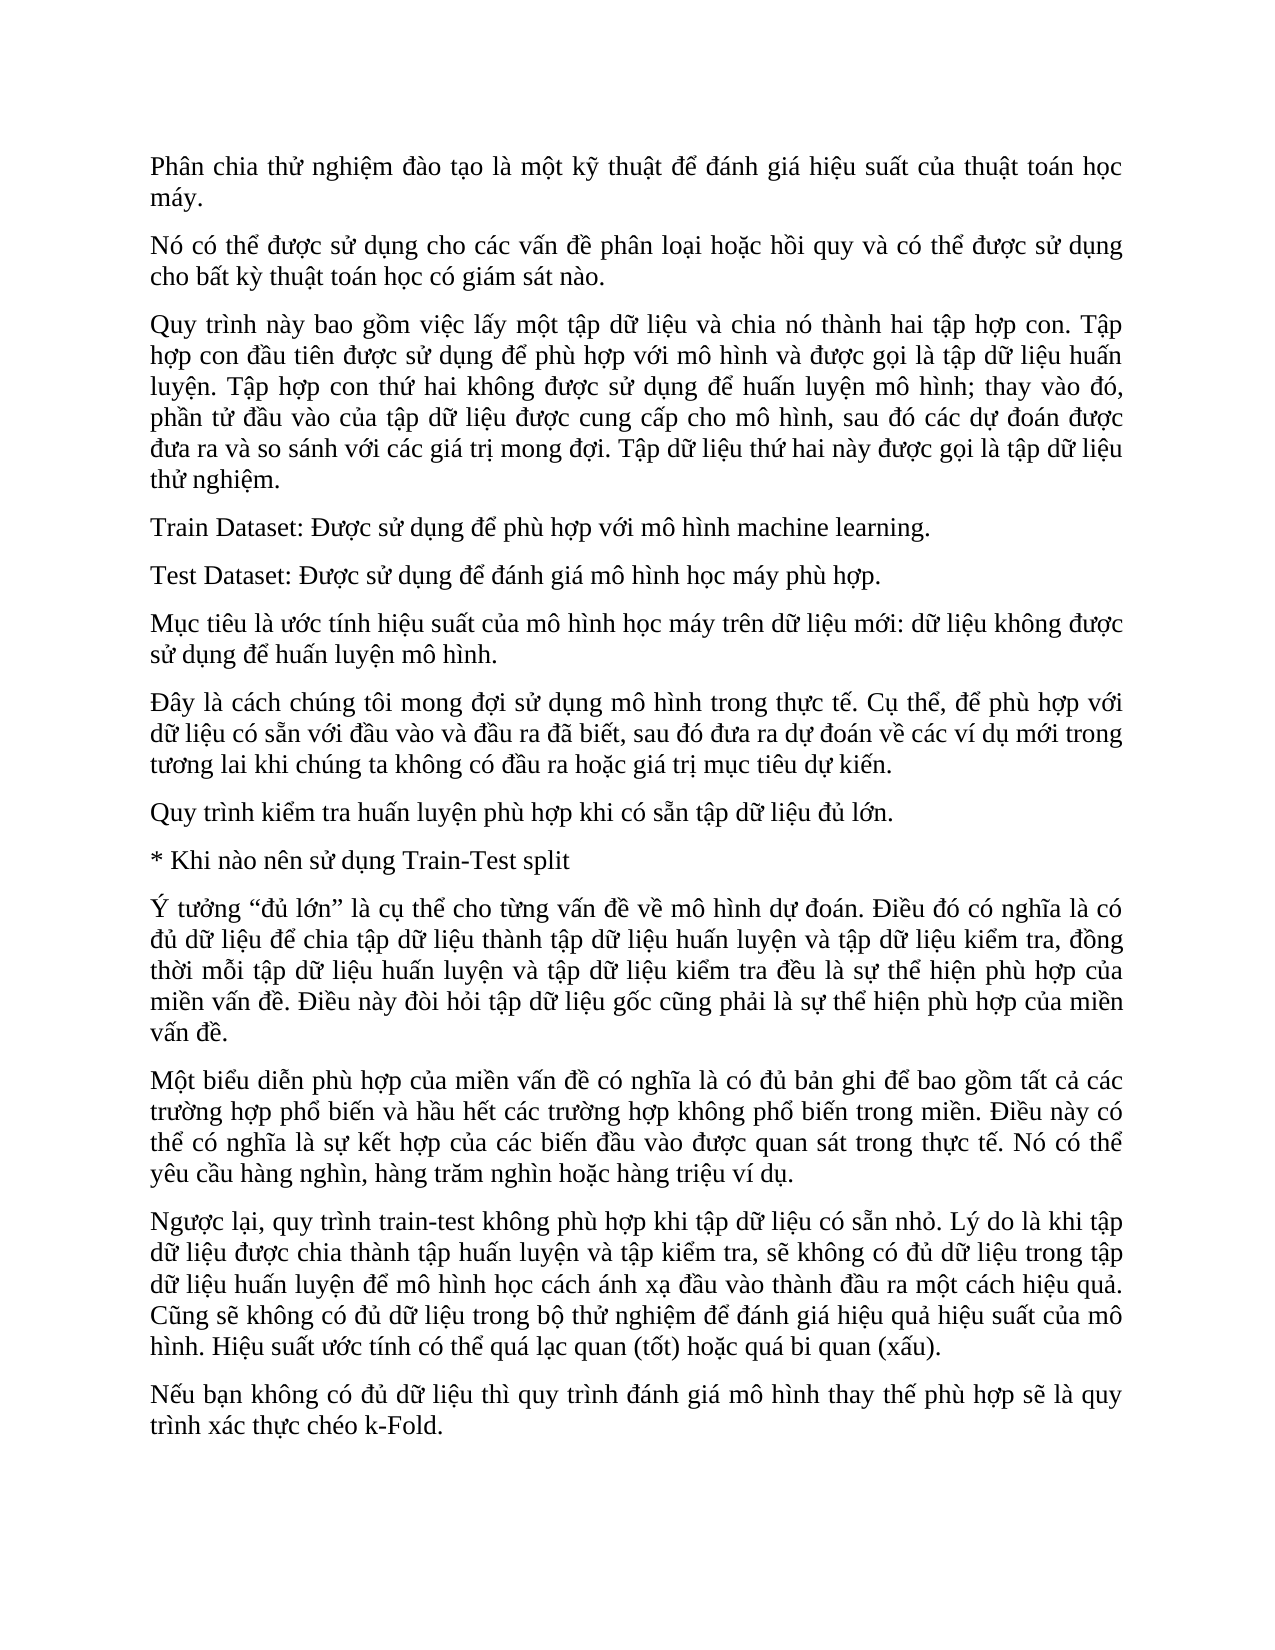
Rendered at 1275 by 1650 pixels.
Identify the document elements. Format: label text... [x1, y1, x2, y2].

text Quy trình này bao gồm việc lấy một tập dữ liệu và chia nó thành hai tập hợp con. Tập hợp con đầu tiên được sử dụng để phù hợp với mô hình và được gọi là tập dữ liệu huấn luyện. Tập hợp con thứ hai không được sử dụng để huấn luyện mô hình; thay vào đó, phần tử đầu vào của tập dữ liệu được cung cấp cho mô hình, sau đó các dự đoán được đưa ra và so sánh với các giá trị mong đợi. Tập dữ liệu thứ hai này được gọi là tập dữ liệu thử nghiệm. [150, 308, 1125, 495]
text Train Dataset: Được sử dụng để phù hợp với mô hình machine learning. [150, 511, 1125, 543]
text Nó có thể được sử dụng cho các vấn đề phân loại hoặc hồi quy và có thể được sử dụng cho bất kỳ thuật toán học có giám sát nào. [150, 229, 1125, 291]
text * Khi nào nên sử dụng Train-Test split [150, 844, 1125, 875]
text Đây là cách chúng tôi mong đợi sử dụng mô hình trong thực tế. Cụ thể, để phù hợp với dữ liệu có sẵn với đầu vào và đầu ra đã biết, sau đó đưa ra dự đoán về các ví dụ mới trong tương lai khi chúng ta không có đầu ra hoặc giá trị mục tiêu dự kiến. [150, 686, 1125, 779]
text Ý tưởng “đủ lớn” là cụ thể cho từng vấn đề về mô hình dự đoán. Điều đó có nghĩa là có đủ dữ liệu để chia tập dữ liệu thành tập dữ liệu huấn luyện và tập dữ liệu kiểm tra, đồng thời mỗi tập dữ liệu huấn luyện và tập dữ liệu kiểm tra đều là sự thể hiện phù hợp của miền vấn đề. Điều này đòi hỏi tập dữ liệu gốc cũng phải là sự thể hiện phù hợp của miền vấn đề. [150, 892, 1125, 1047]
text Nếu bạn không có đủ dữ liệu thì quy trình đánh giá mô hình thay thế phù hợp sẽ là quy trình xác thực chéo k-Fold. [150, 1378, 1125, 1440]
text Một biểu diễn phù hợp của miền vấn đề có nghĩa là có đủ bản ghi để bao gồm tất cả các trường hợp phổ biến và hầu hết các trường hợp không phổ biến trong miền. Điều này có thể có nghĩa là sự kết hợp của các biến đầu vào được quan sát trong thực tế. Nó có thể yêu cầu hàng nghìn, hàng trăm nghìn hoặc hàng triệu ví dụ. [150, 1064, 1125, 1189]
text Mục tiêu là ước tính hiệu suất của mô hình học máy trên dữ liệu mới: dữ liệu không được sử dụng để huấn luyện mô hình. [150, 607, 1125, 669]
text Ngược lại, quy trình train-test không phù hợp khi tập dữ liệu có sẵn nhỏ. Lý do là khi tập dữ liệu được chia thành tập huấn luyện và tập kiểm tra, sẽ không có đủ dữ liệu trong tập dữ liệu huấn luyện để mô hình học cách ánh xạ đầu vào thành đầu ra một cách hiệu quả. Cũng sẽ không có đủ dữ liệu trong bộ thử nghiệm để đánh giá hiệu quả hiệu suất của mô hình. Hiệu suất ước tính có thể quá lạc quan (tốt) hoặc quá bi quan (xấu). [150, 1205, 1125, 1361]
text Test Dataset: Được sử dụng để đánh giá mô hình học máy phù hợp. [150, 559, 1125, 590]
text Quy trình kiểm tra huấn luyện phù hợp khi có sẵn tập dữ liệu đủ lớn. [150, 796, 1125, 827]
text Phân chia thử nghiệm đào tạo là một kỹ thuật để đánh giá hiệu suất của thuật toán học máy. [150, 150, 1125, 212]
